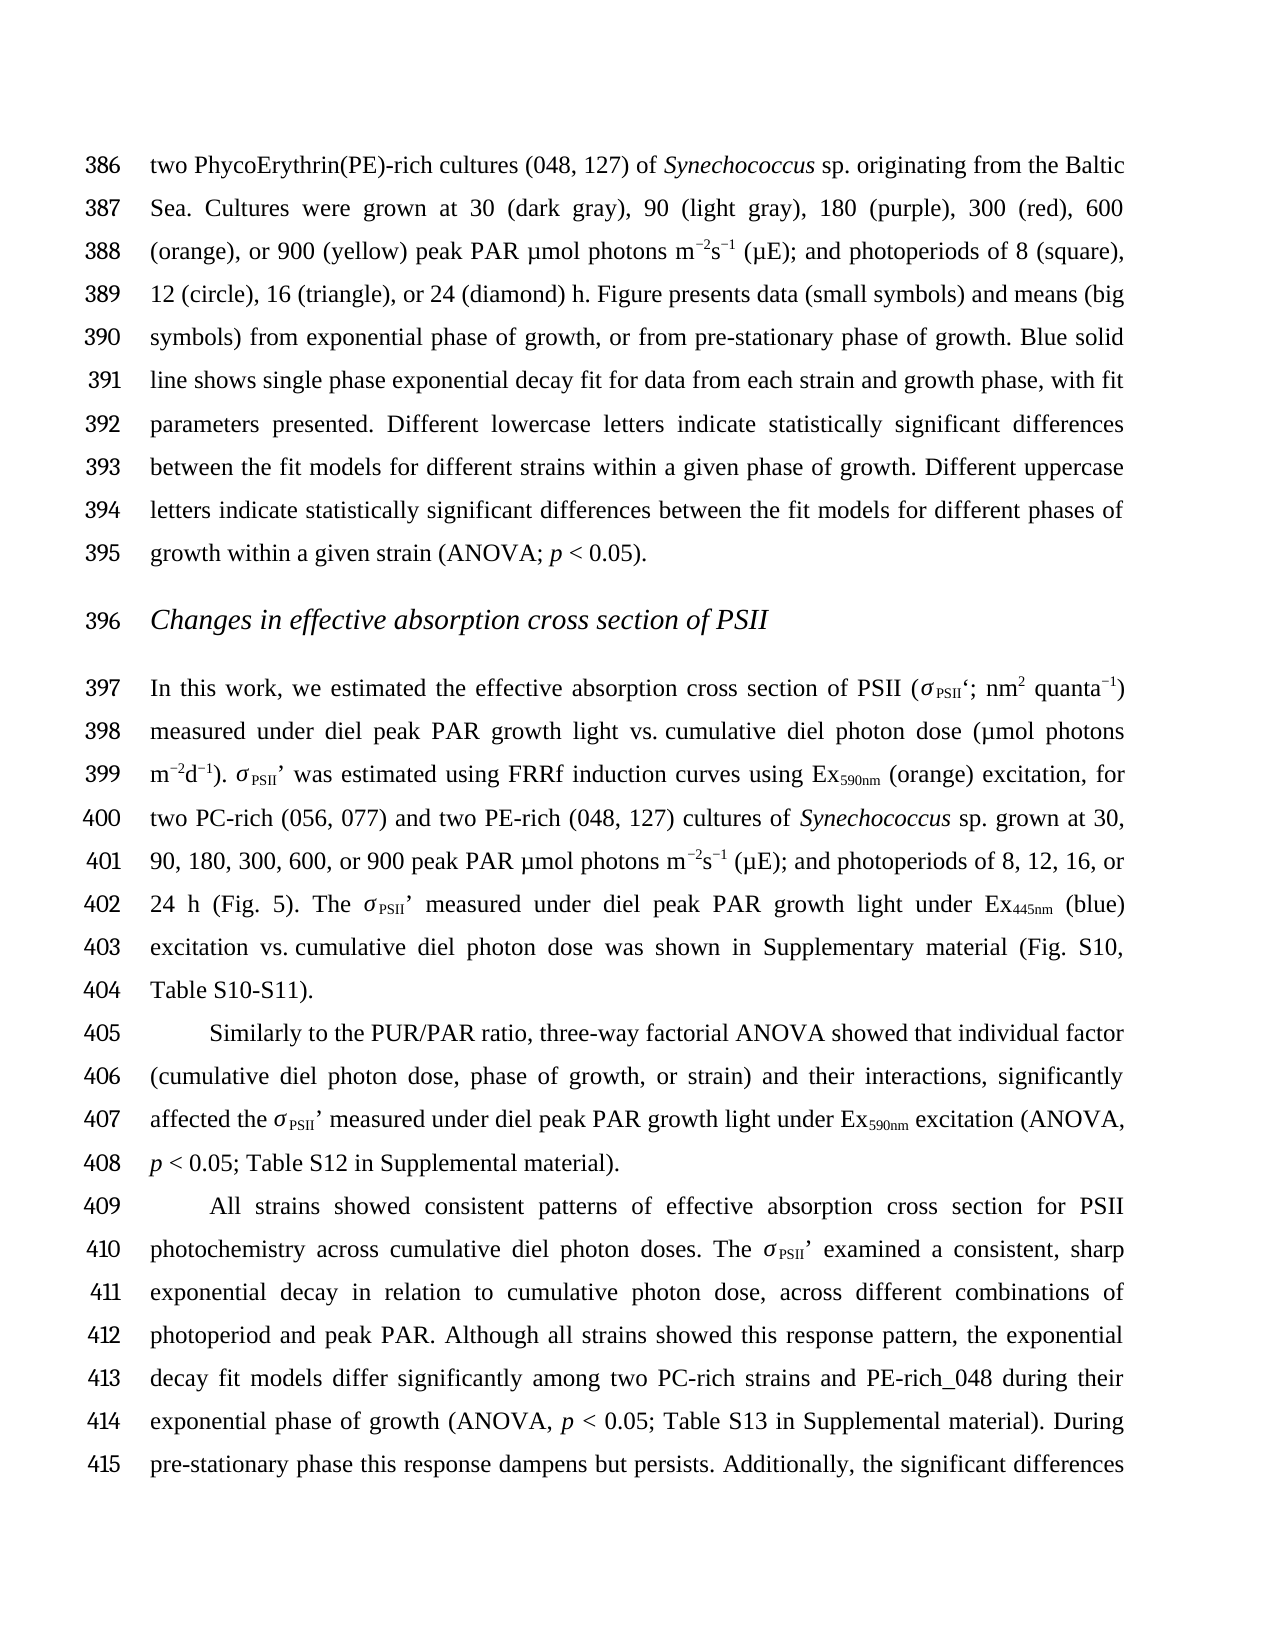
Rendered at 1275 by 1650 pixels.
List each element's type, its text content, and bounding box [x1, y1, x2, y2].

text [150, 1191, 1125, 1478]
text Similarly to the PUR/PAR ratio, three-way factorial ANOVA showed that individual factor (cumulative diel photon dose, phase of growth, or strain) and their interactions, significantly affected the PSII’ measured under diel peak PAR growth light under Ex590nm excitation (ANOVA, p < 0.05; Table S12 in Supplemental material). [150, 1018, 1125, 1176]
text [150, 150, 1125, 567]
subtitle Changes in effective absorption cross section of PSII [150, 602, 1125, 636]
text In this work, we estimated the effective absorption cross section of PSII (PSII‘; nm2 quanta−1) measured under diel peak PAR growth light vs. cumulative diel photon dose (µmol photons m−2d−1). PSII’ was estimated using FRRf induction curves using Ex590nm (orange) excitation, for two PC-rich (056, 077) and two PE-rich (048, 127) cultures of Synechococcus sp. grown at 30, 90, 180, 300, 600, or 900 peak PAR µmol photons m−2s−1 (µE); and photoperiods of 8, 12, 16, or 24 h (Fig. 5). The PSII’ measured under diel peak PAR growth light under Ex445nm (blue) excitation vs. cumulative diel photon dose was shown in Supplementary material (Fig. S10, Table S10-S11). [150, 673, 1125, 1004]
